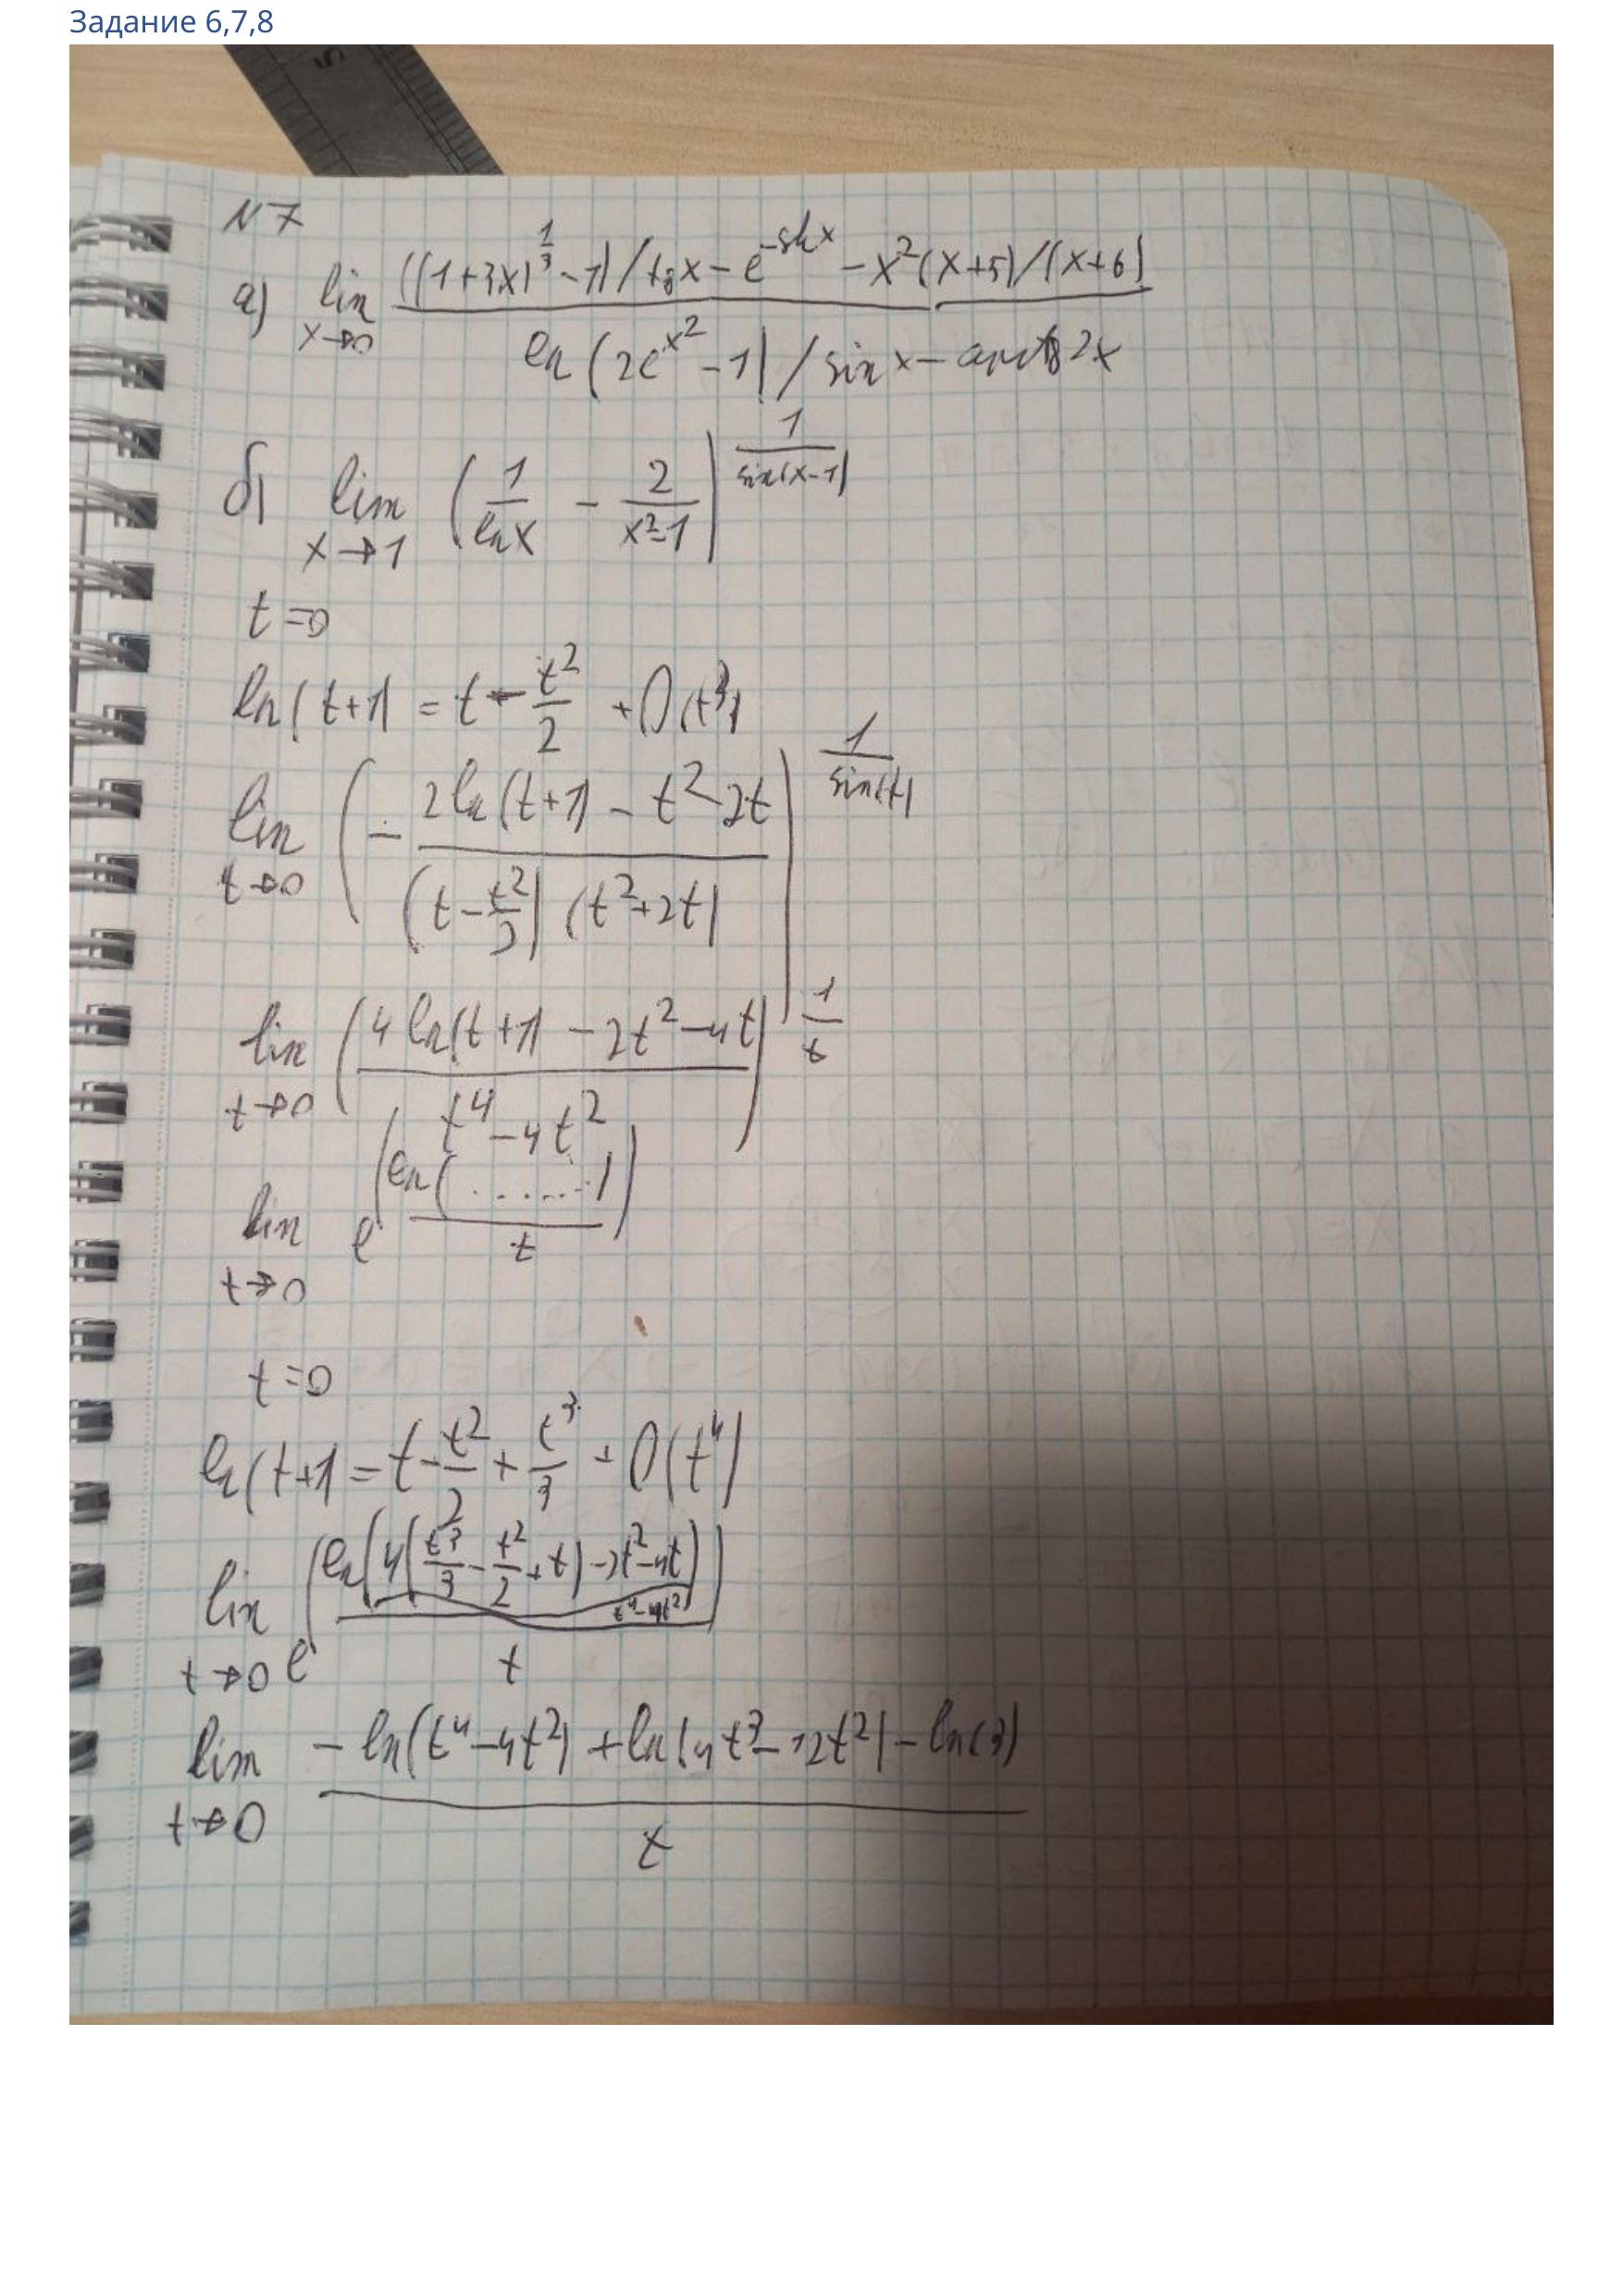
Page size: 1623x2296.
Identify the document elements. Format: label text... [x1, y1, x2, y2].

picture [69, 44, 1554, 2025]
subtitle Задание 6,7,8 [69, 0, 1554, 42]
